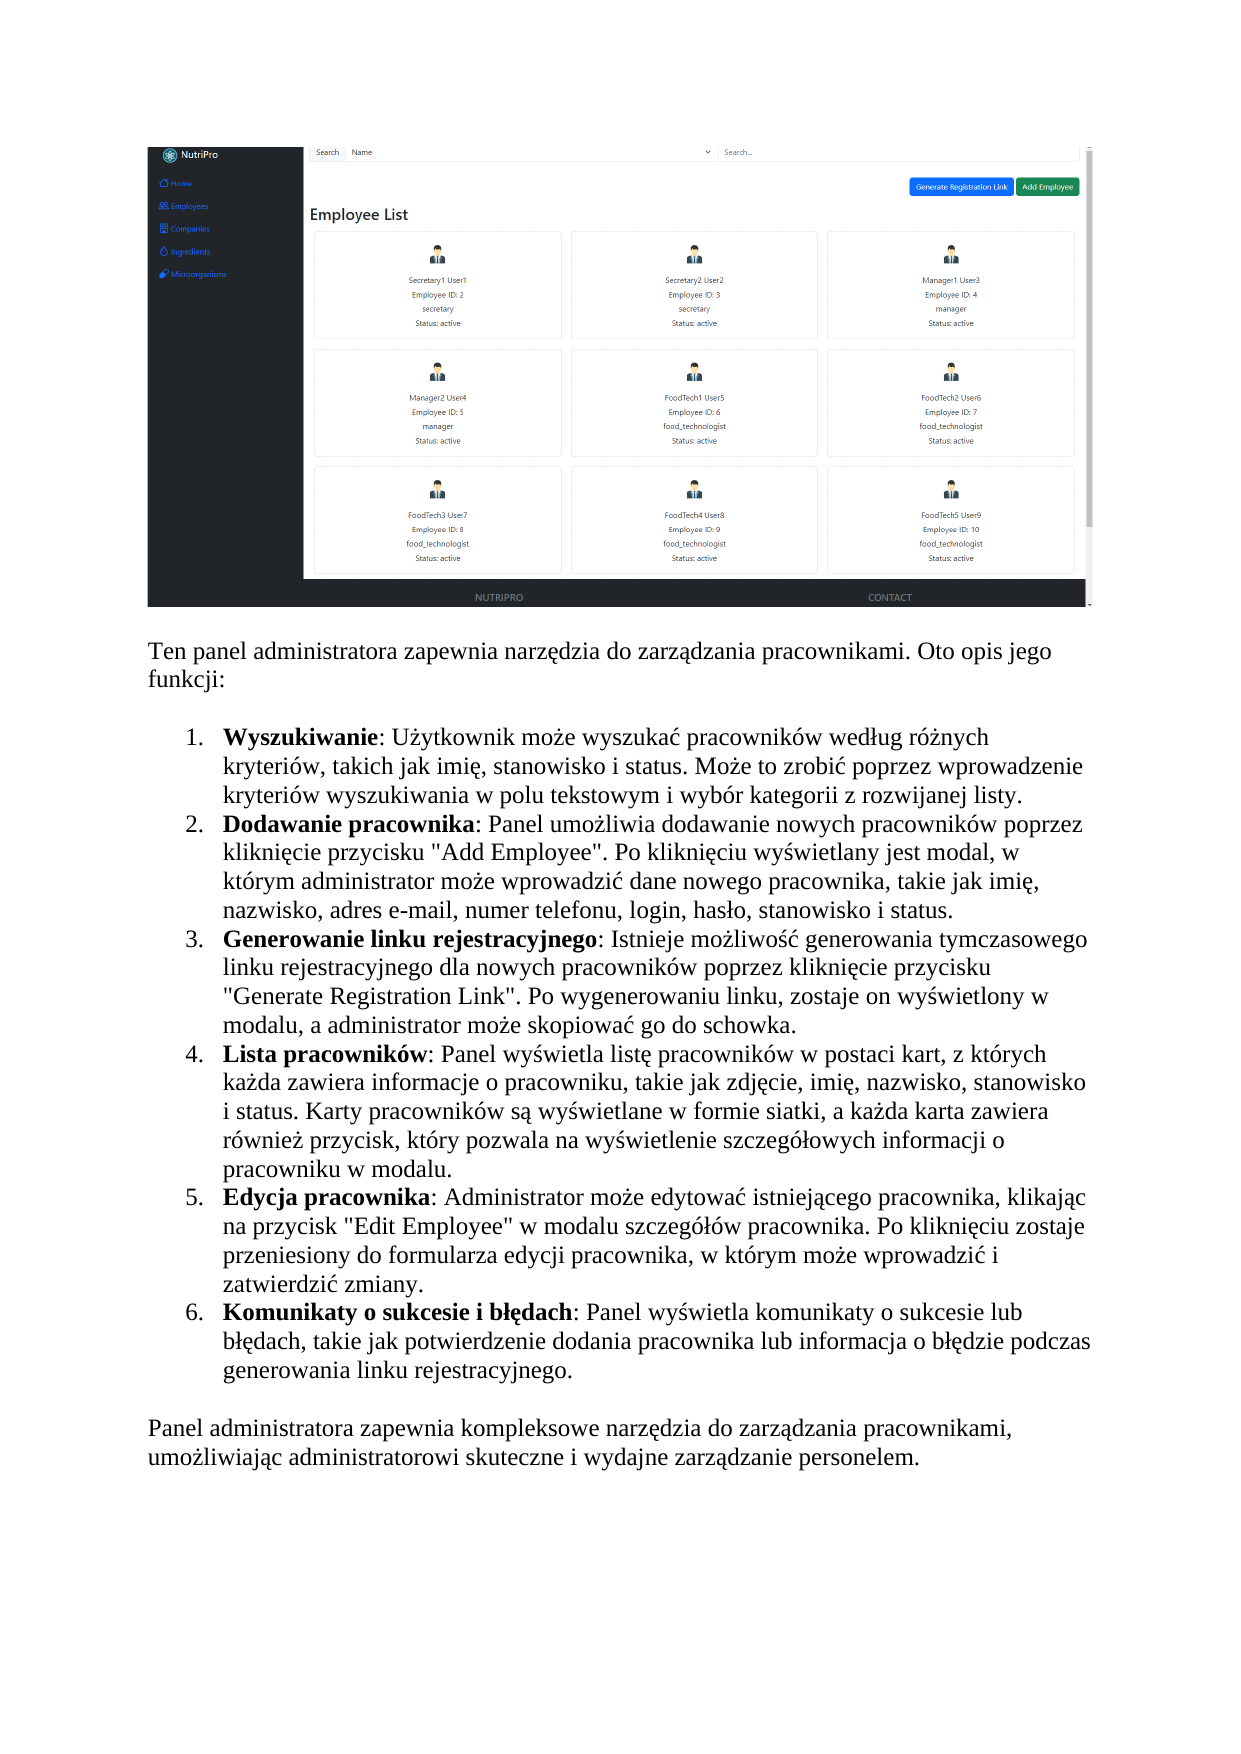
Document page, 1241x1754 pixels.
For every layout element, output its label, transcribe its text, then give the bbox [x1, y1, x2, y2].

list Komunikaty o sukcesie i błędach: Panel wyświetla komunikaty o sukcesie lub błędach, takie jak potwierdzenie dodania pracownika lub informacja o błędzie podczas generowania linku rejestracyjnego. [185, 1297, 1093, 1384]
list Generowanie linku rejestracyjnego: Istnieje możliwość generowania tymczasowego linku rejestracyjnego dla nowych pracowników poprzez kliknięcie przycisku "Generate Registration Link". Po wygenerowaniu linku, zostaje on wyświetlony w modalu, a administrator może skopiować go do schowka. [185, 924, 1093, 1039]
text Panel administratora zapewnia kompleksowe narzędzia do zarządzania pracownikami, umożliwiając administratorowi skuteczne i wydajne zarządzanie personelem. [148, 1413, 1093, 1470]
picture [147, 147, 1093, 607]
text Ten panel administratora zapewnia narzędzia do zarządzania pracownikami. Oto opis jego funkcji: [148, 636, 1093, 693]
list Wyszukiwanie: Użytkownik może wyszukać pracowników według różnych kryteriów, takich jak imię, stanowisko i status. Może to zrobić poprzez wprowadzenie kryteriów wyszukiwania w polu tekstowym i wybór kategorii z rozwijanej listy. [185, 722, 1093, 809]
list Dodawanie pracownika: Panel umożliwia dodawanie nowych pracowników poprzez kliknięcie przycisku "Add Employee". Po kliknięciu wyświetlany jest modal, w którym administrator może wprowadzić dane nowego pracownika, takie jak imię, nazwisko, adres e-mail, numer telefonu, login, hasło, stanowisko i status. [185, 809, 1093, 924]
list Lista pracowników: Panel wyświetla listę pracowników w postaci kart, z których każda zawiera informacje o pracowniku, takie jak zdjęcie, imię, nazwisko, stanowisko i status. Karty pracowników są wyświetlane w formie siatki, a każda karta zawiera również przycisk, który pozwala na wyświetlenie szczegółowych informacji o pracowniku w modalu. [185, 1039, 1093, 1182]
list Edycja pracownika: Administrator może edytować istniejącego pracownika, klikając na przycisk "Edit Employee" w modalu szczegółów pracownika. Po kliknięciu zostaje przeniesiony do formularza edycji pracownika, w którym może wprowadzić i zatwierdzić zmiany. [185, 1182, 1093, 1297]
